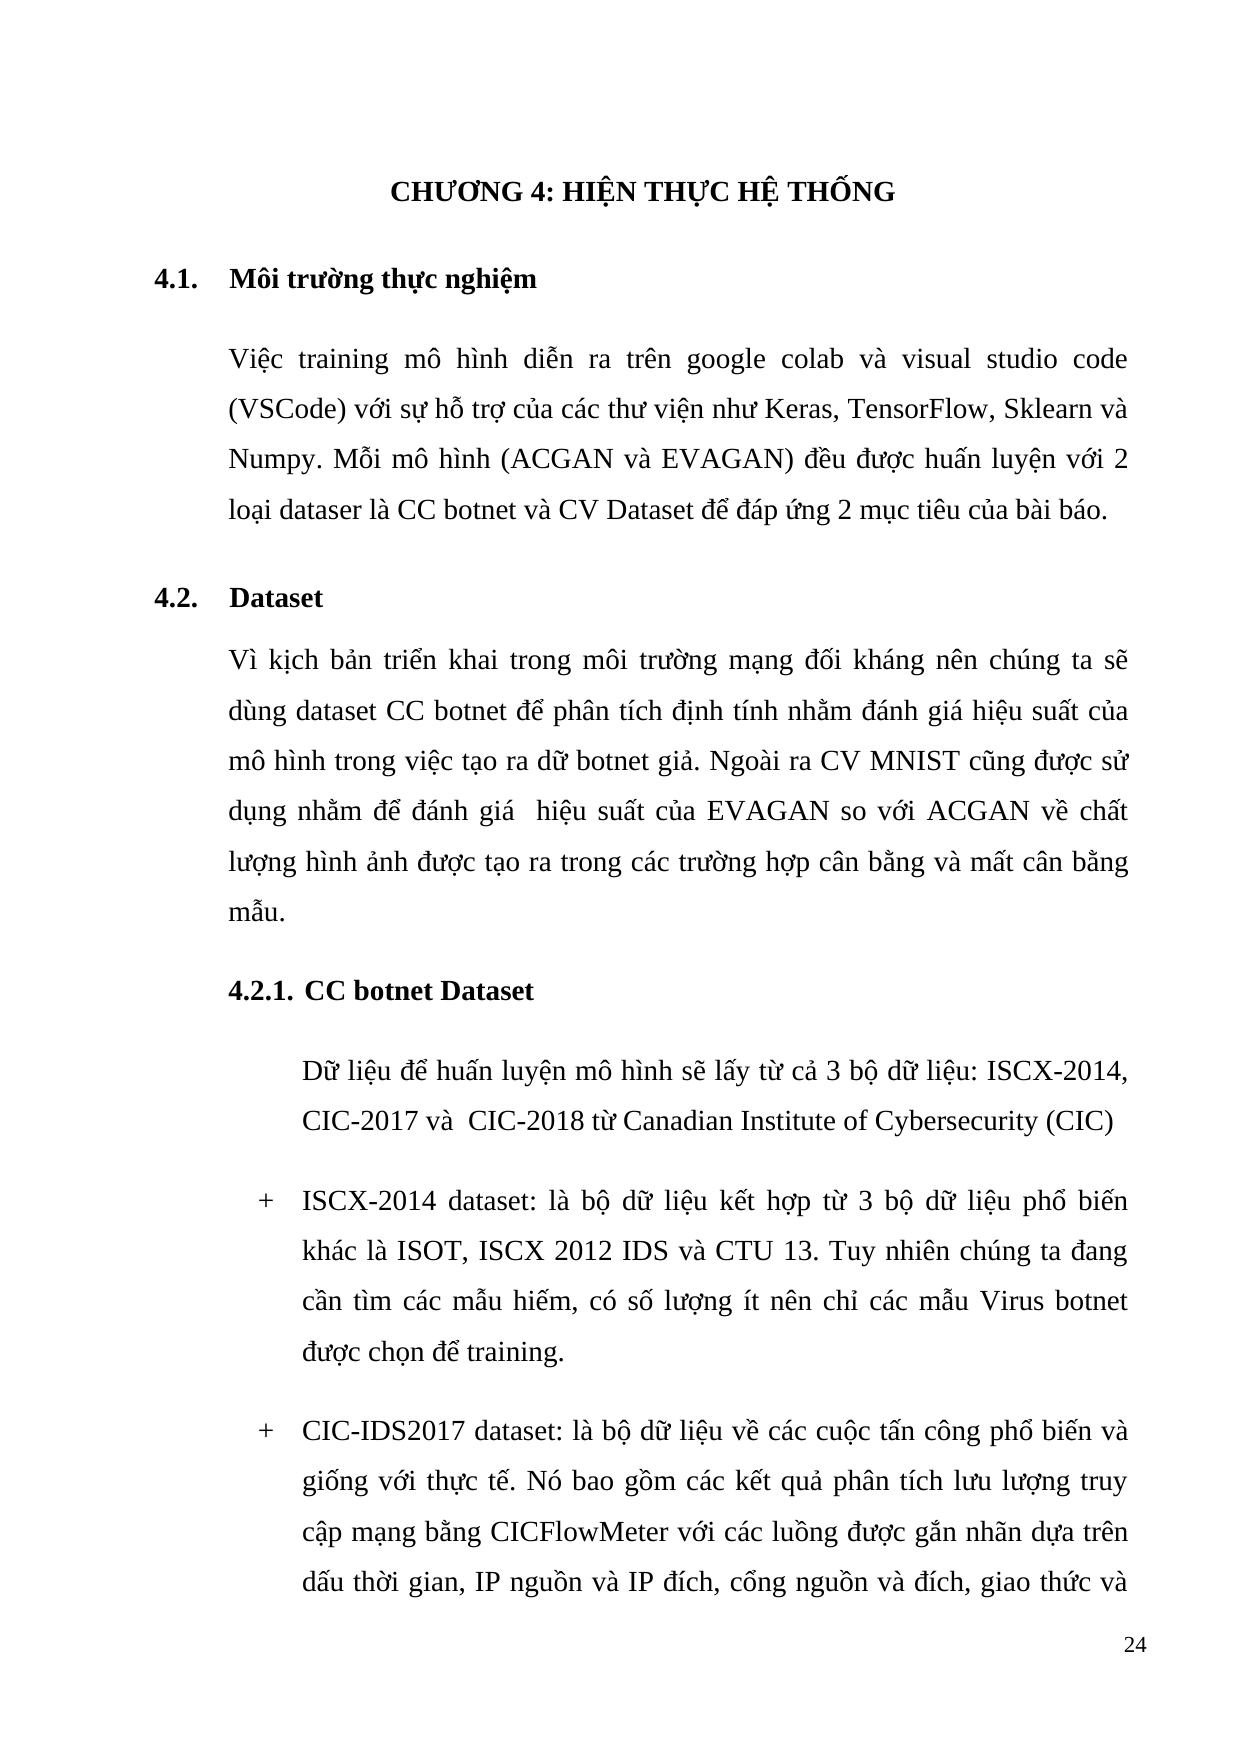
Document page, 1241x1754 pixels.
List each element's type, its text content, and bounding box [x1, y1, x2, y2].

subtitle 4.2.1. CC botnet Dataset [228, 973, 1129, 1007]
subtitle 4.1. Môi trường thực nghiệm [154, 262, 1129, 295]
subtitle 4.2. Dataset [154, 580, 1146, 613]
text Việc training mô hình diễn ra trên google colab và visual studio code (VSCode) với sự hỗ trợ của các thư viện như Keras, TensorFlow, Sklearn và Numpy. Mỗi mô hình (ACGAN và EVAGAN) đều được huấn luyện với 2 loại dataser là CC botnet và CV Dataset để đáp ứng 2 mục tiêu của bài báo. [228, 341, 1129, 526]
text Dữ liệu để huấn luyện mô hình sẽ lấy từ cả 3 bộ dữ liệu: ISCX-2014, CIC-2017 và CIC-2018 từ Canadian Institute of Cybersecurity (CIC) [302, 1053, 1129, 1137]
subtitle CHƯƠNG 4: HIỆN THỰC HỆ THỐNG [156, 174, 1129, 207]
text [258, 1413, 1129, 1598]
text Vì kịch bản triển khai trong môi trường mạng đối kháng nên chúng ta sẽ dùng dataset CC botnet để phân tích định tính nhằm đánh giá hiệu suất của mô hình trong việc tạo ra dữ botnet giả. Ngoài ra CV MNIST cũng được sử dụng nhằm để đánh giá hiệu suất của EVAGAN so với ACGAN về chất lượng hình ảnh được tạo ra trong các trường hợp cân bằng và mất cân bằng mẫu. [228, 642, 1129, 928]
text + ISCX-2014 dataset: là bộ dữ liệu kết hợp từ 3 bộ dữ liệu phổ biến khác là ISOT, ISCX 2012 IDS và CTU 13. Tuy nhiên chúng ta đang cần tìm các mẫu hiếm, có số lượng ít nên chỉ các mẫu Virus botnet được chọn để training. [258, 1183, 1129, 1367]
